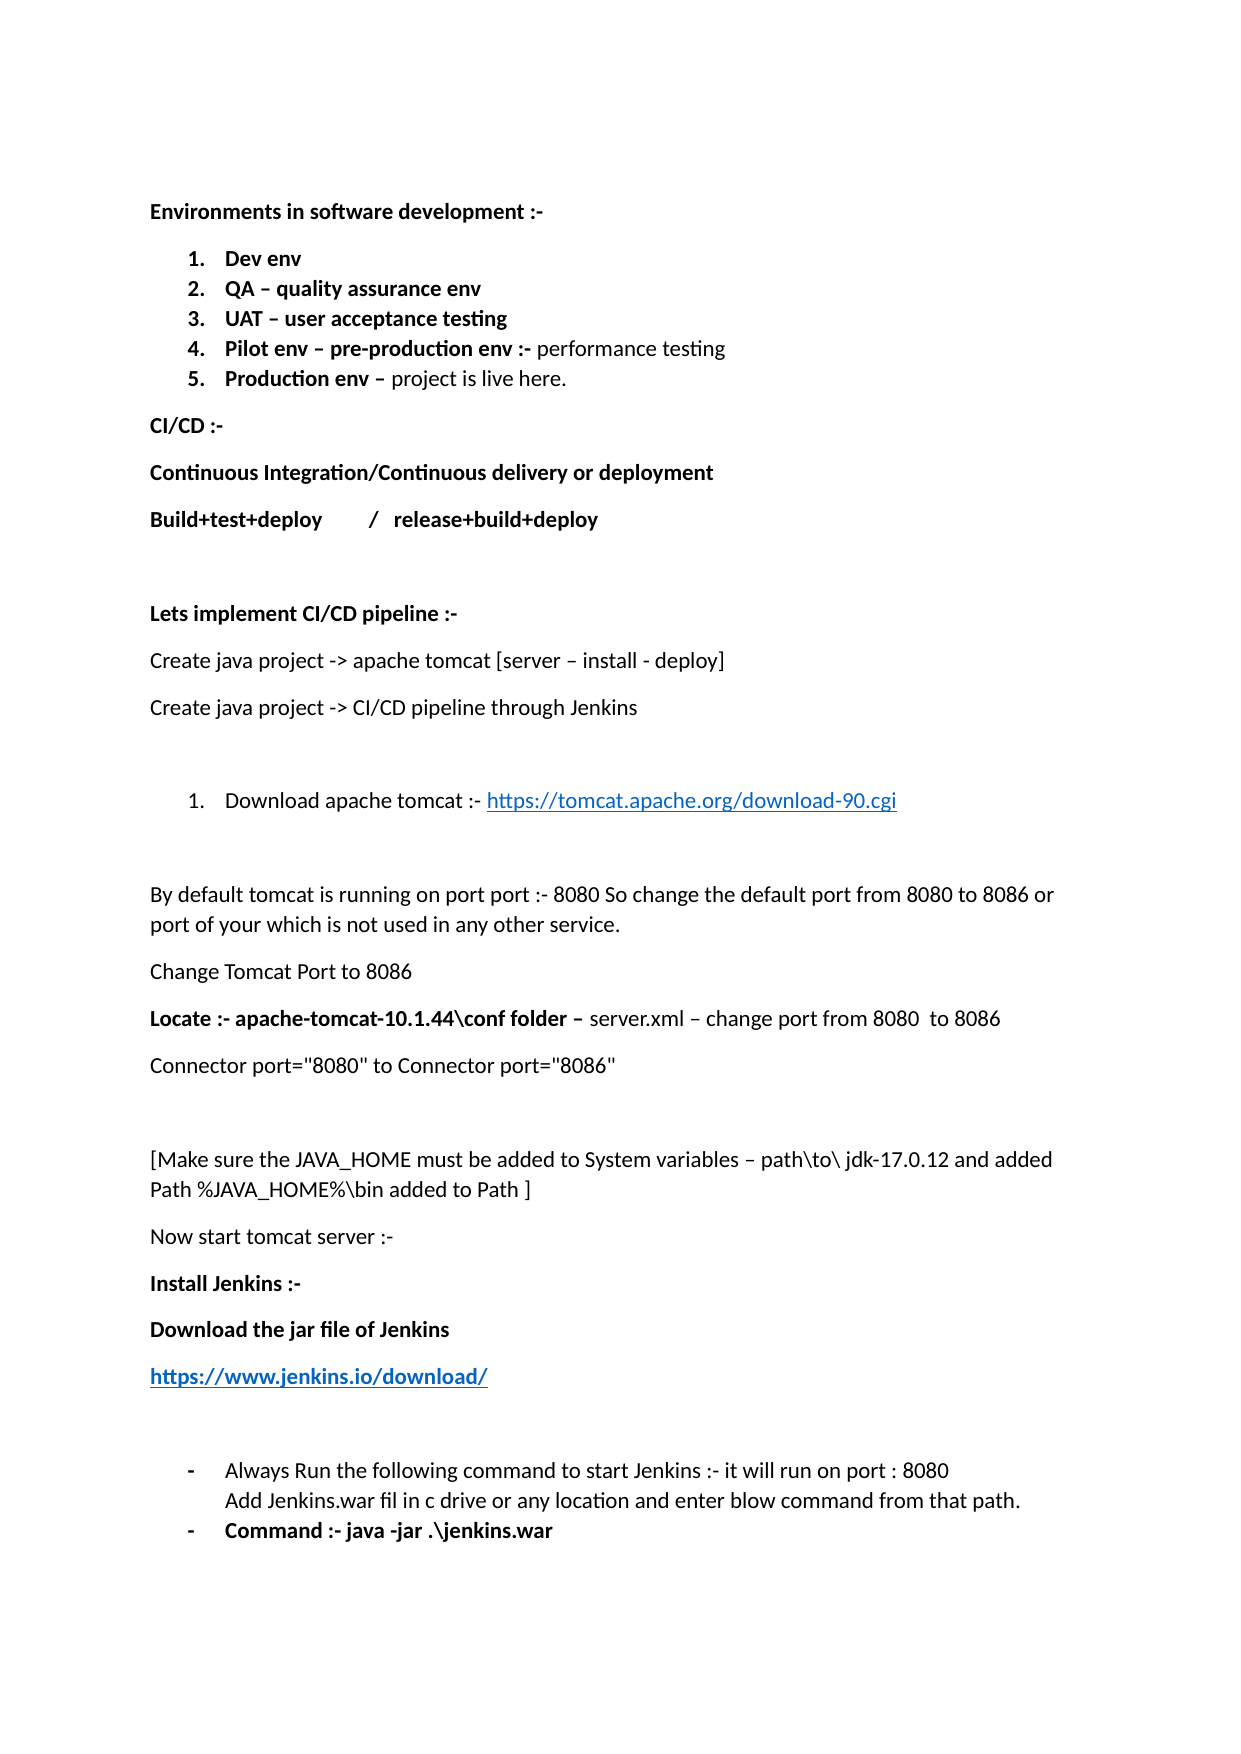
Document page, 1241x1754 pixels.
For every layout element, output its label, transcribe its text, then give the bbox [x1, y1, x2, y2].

text Lets implement CI/CD pipeline :- [150, 599, 1090, 627]
list Always Run the following command to start Jenkins :- it will run on port : 8080 [187, 1456, 1090, 1484]
text CI/CD :- [150, 411, 1090, 439]
text Now start tomcat server :- [150, 1222, 1090, 1250]
text Environments in software development :- [150, 197, 1090, 225]
list Add Jenkins.war fil in c drive or any location and enter blow command from that path. [225, 1486, 1090, 1514]
text Create java project -> CI/CD pipeline through Jenkins [150, 693, 1090, 721]
text By default tomcat is running on port port :- 8080 So change the default port from 8080 to 8086 or port of your which is not used in any other service. [150, 880, 1090, 938]
text Locate :- apache-tomcat-10.1.44\conf folder – server.xml – change port from 8080 to 8086 [150, 1004, 1090, 1032]
list Download apache tomcat :- https://tomcat.apache.org/download-90.cgi [187, 786, 1090, 814]
text Download the jar file of Jenkins [150, 1316, 1090, 1344]
list Pilot env – pre-production env :- performance testing [187, 334, 1090, 362]
text https://www.jenkins.io/download/ [150, 1362, 1090, 1391]
text Install Jenkins :- [150, 1269, 1090, 1297]
list Production env – project is live here. [187, 364, 1090, 393]
list Dev env [187, 244, 1090, 272]
text Connector port="8080" to Connector port="8086" [150, 1051, 1090, 1079]
list Command :- java -jar .\jenkins.war [187, 1517, 1090, 1545]
text [Make sure the JAVA_HOME must be added to System variables – path\to\ jdk-17.0.12 and added Path %JAVA_HOME%\bin added to Path ] [150, 1145, 1090, 1203]
text Build+test+deploy / release+build+deploy [150, 505, 1090, 533]
list UAT – user acceptance testing [187, 304, 1090, 332]
text Continuous Integration/Continuous delivery or deployment [150, 458, 1090, 486]
list QA – quality assurance env [187, 274, 1090, 302]
text Change Tomcat Port to 8086 [150, 957, 1090, 985]
text Create java project -> apache tomcat [server – install - deploy] [150, 646, 1090, 674]
